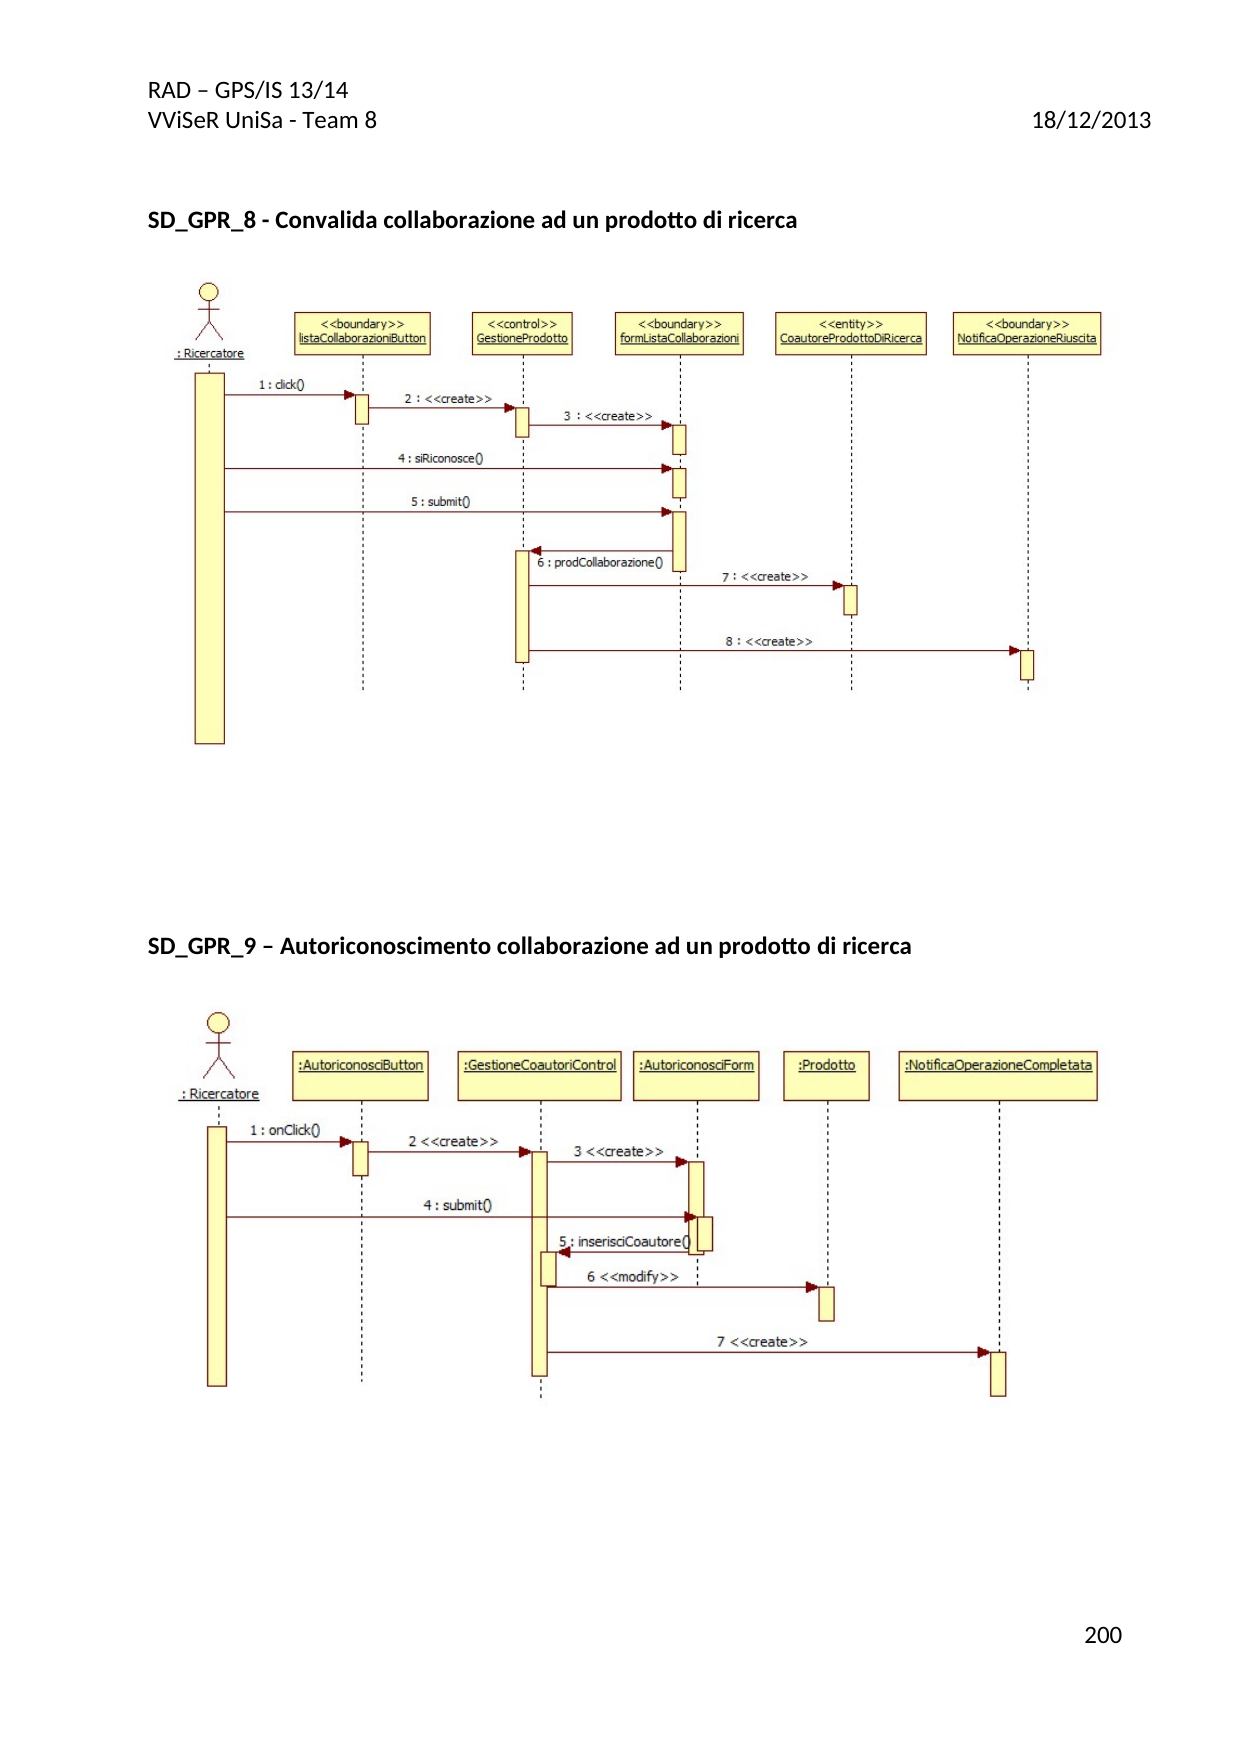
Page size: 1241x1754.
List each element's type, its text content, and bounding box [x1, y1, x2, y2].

picture [147, 260, 1123, 766]
picture [147, 986, 1123, 1427]
text SD_GPR_9 – Autoriconoscimento collaborazione ad un prodotto di ricerca [148, 930, 1122, 961]
text SD_GPR_8 - Convalida collaborazione ad un prodotto di ricerca [148, 204, 1122, 234]
